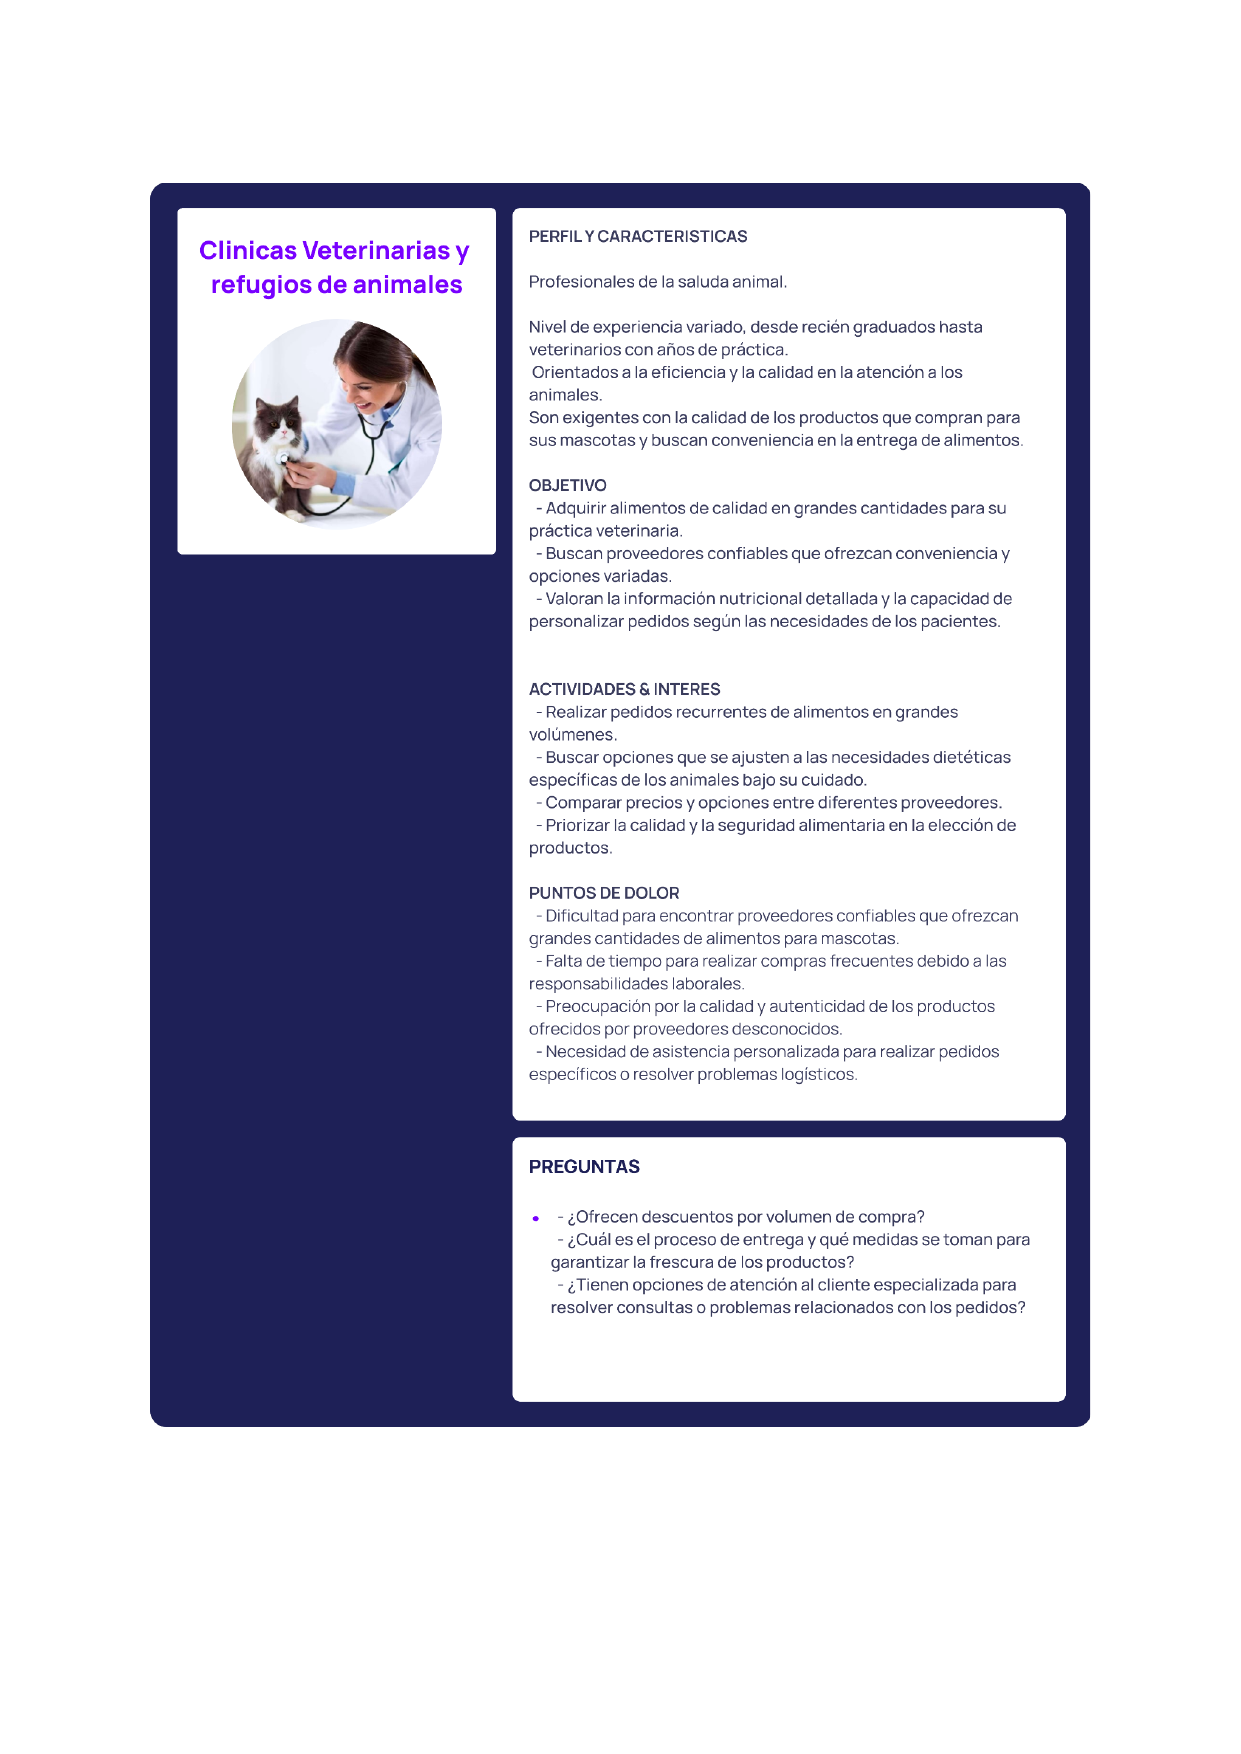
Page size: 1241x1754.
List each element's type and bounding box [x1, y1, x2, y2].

picture [150, 183, 1091, 1427]
